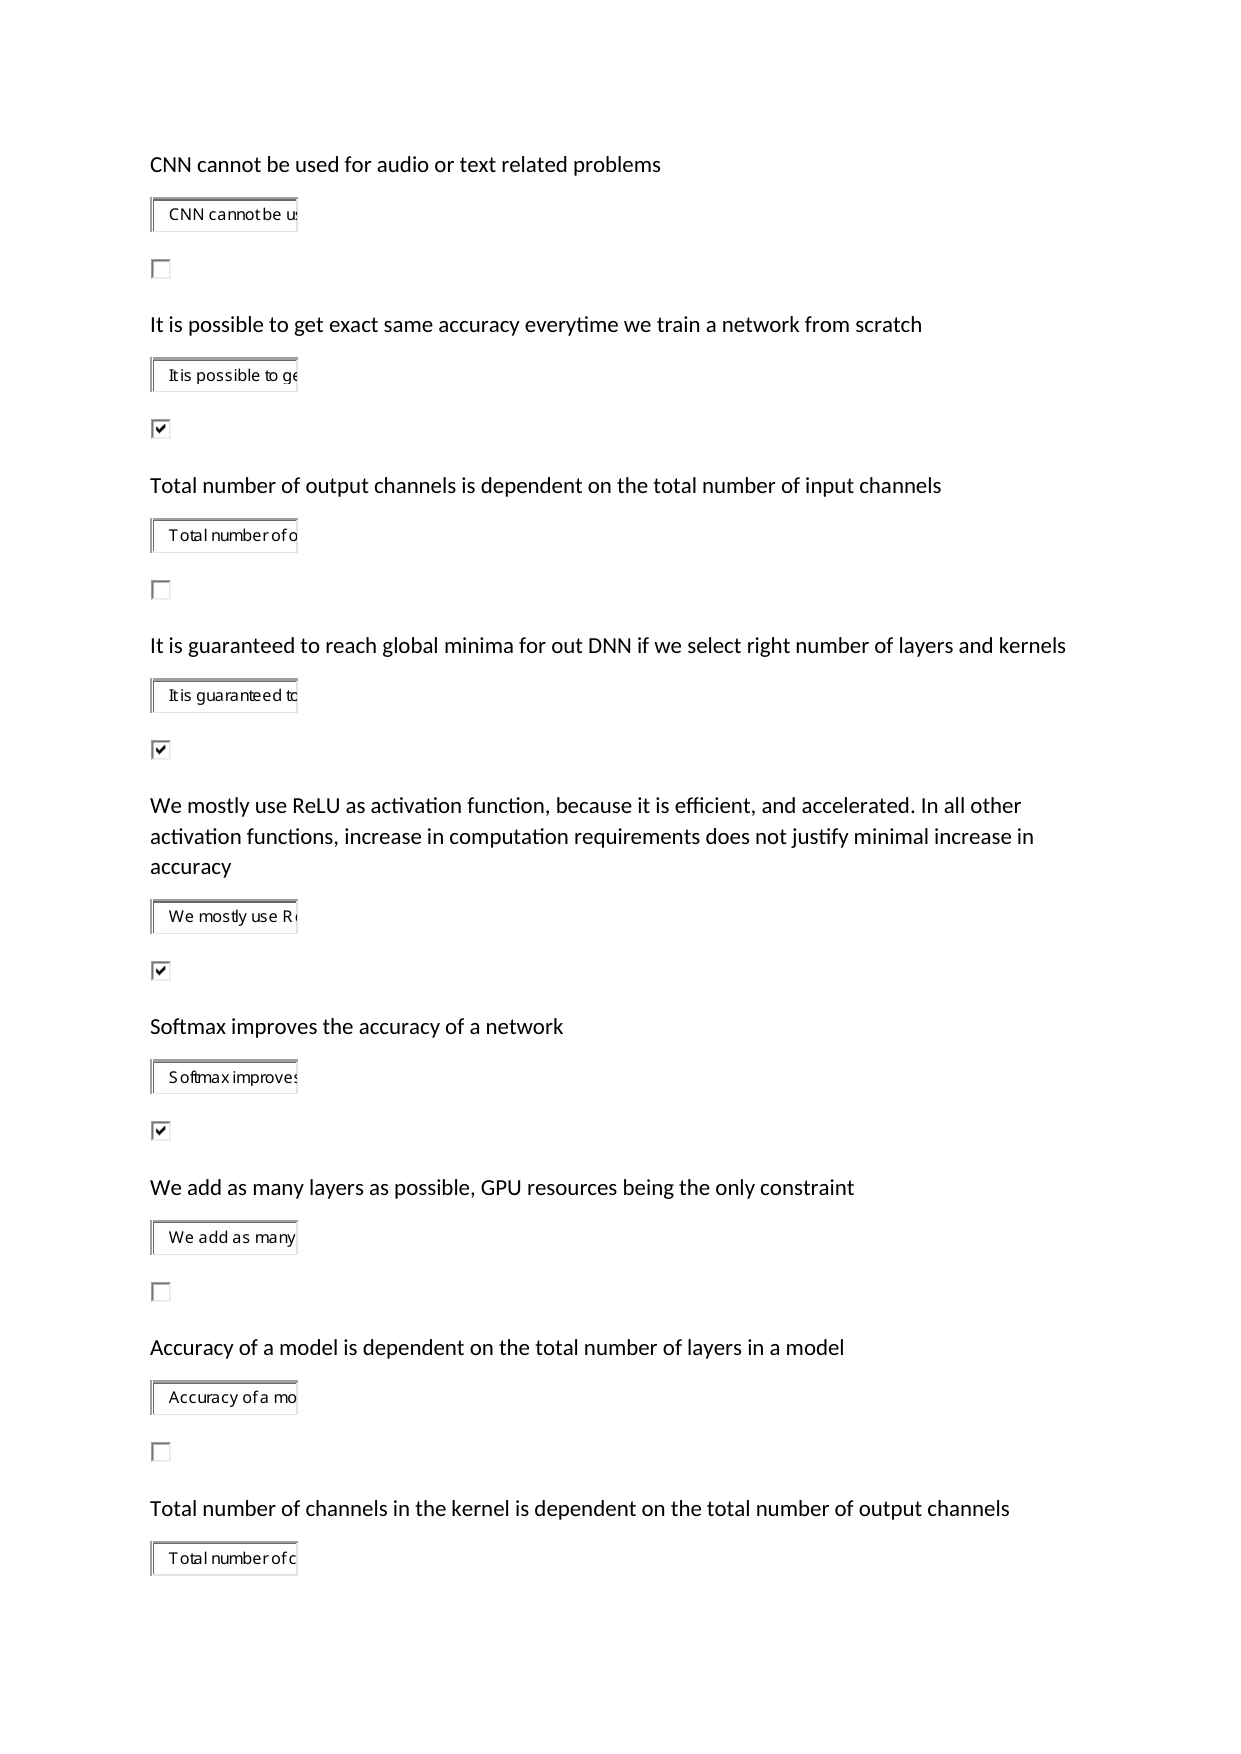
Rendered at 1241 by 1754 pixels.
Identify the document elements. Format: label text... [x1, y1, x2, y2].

text We mostly use ReLU as activation function, because it is efficient, and accelerated. In all other activation functions, increase in computation requirements does not justify minimal increase in accuracy [150, 792, 1090, 880]
text CNN cannot be used for audio or text related problems [150, 150, 1090, 178]
text We add as many layers as possible, GPU resources being the only constraint [150, 1173, 1090, 1201]
text It is possible to get exact same accuracy everytime we train a network from scratch [150, 310, 1090, 338]
text Softmax improves the accuracy of a network [150, 1012, 1090, 1041]
text Total number of channels in the kernel is dependent on the total number of output channels [150, 1494, 1090, 1522]
text It is guaranteed to reach global minima for out DNN if we select right number of layers and kernels [150, 631, 1090, 659]
text Accuracy of a model is dependent on the total number of layers in a model [150, 1333, 1090, 1361]
text Total number of output channels is dependent on the total number of input channels [150, 471, 1090, 499]
